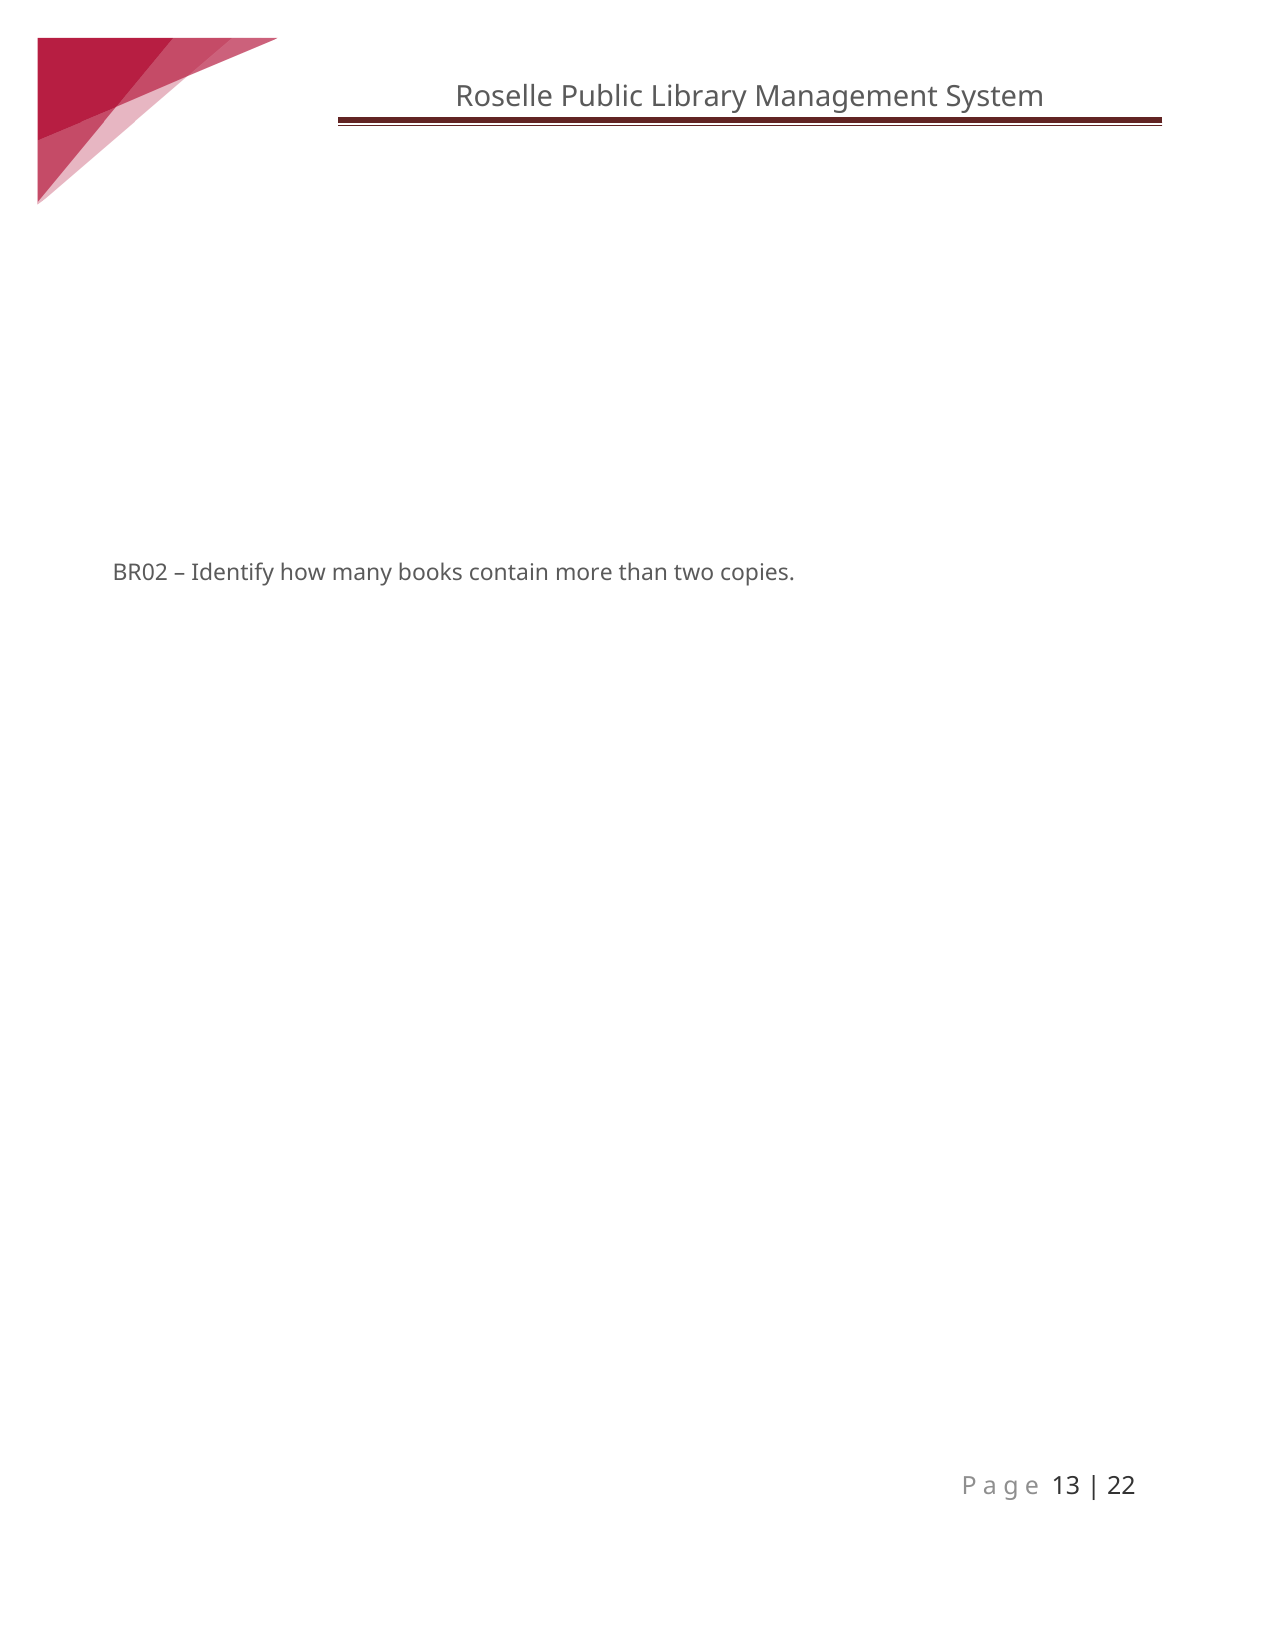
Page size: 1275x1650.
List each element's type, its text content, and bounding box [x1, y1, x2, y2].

text BR02 – Identify how many books contain more than two copies. [112, 556, 1162, 587]
picture [37, 37, 279, 206]
